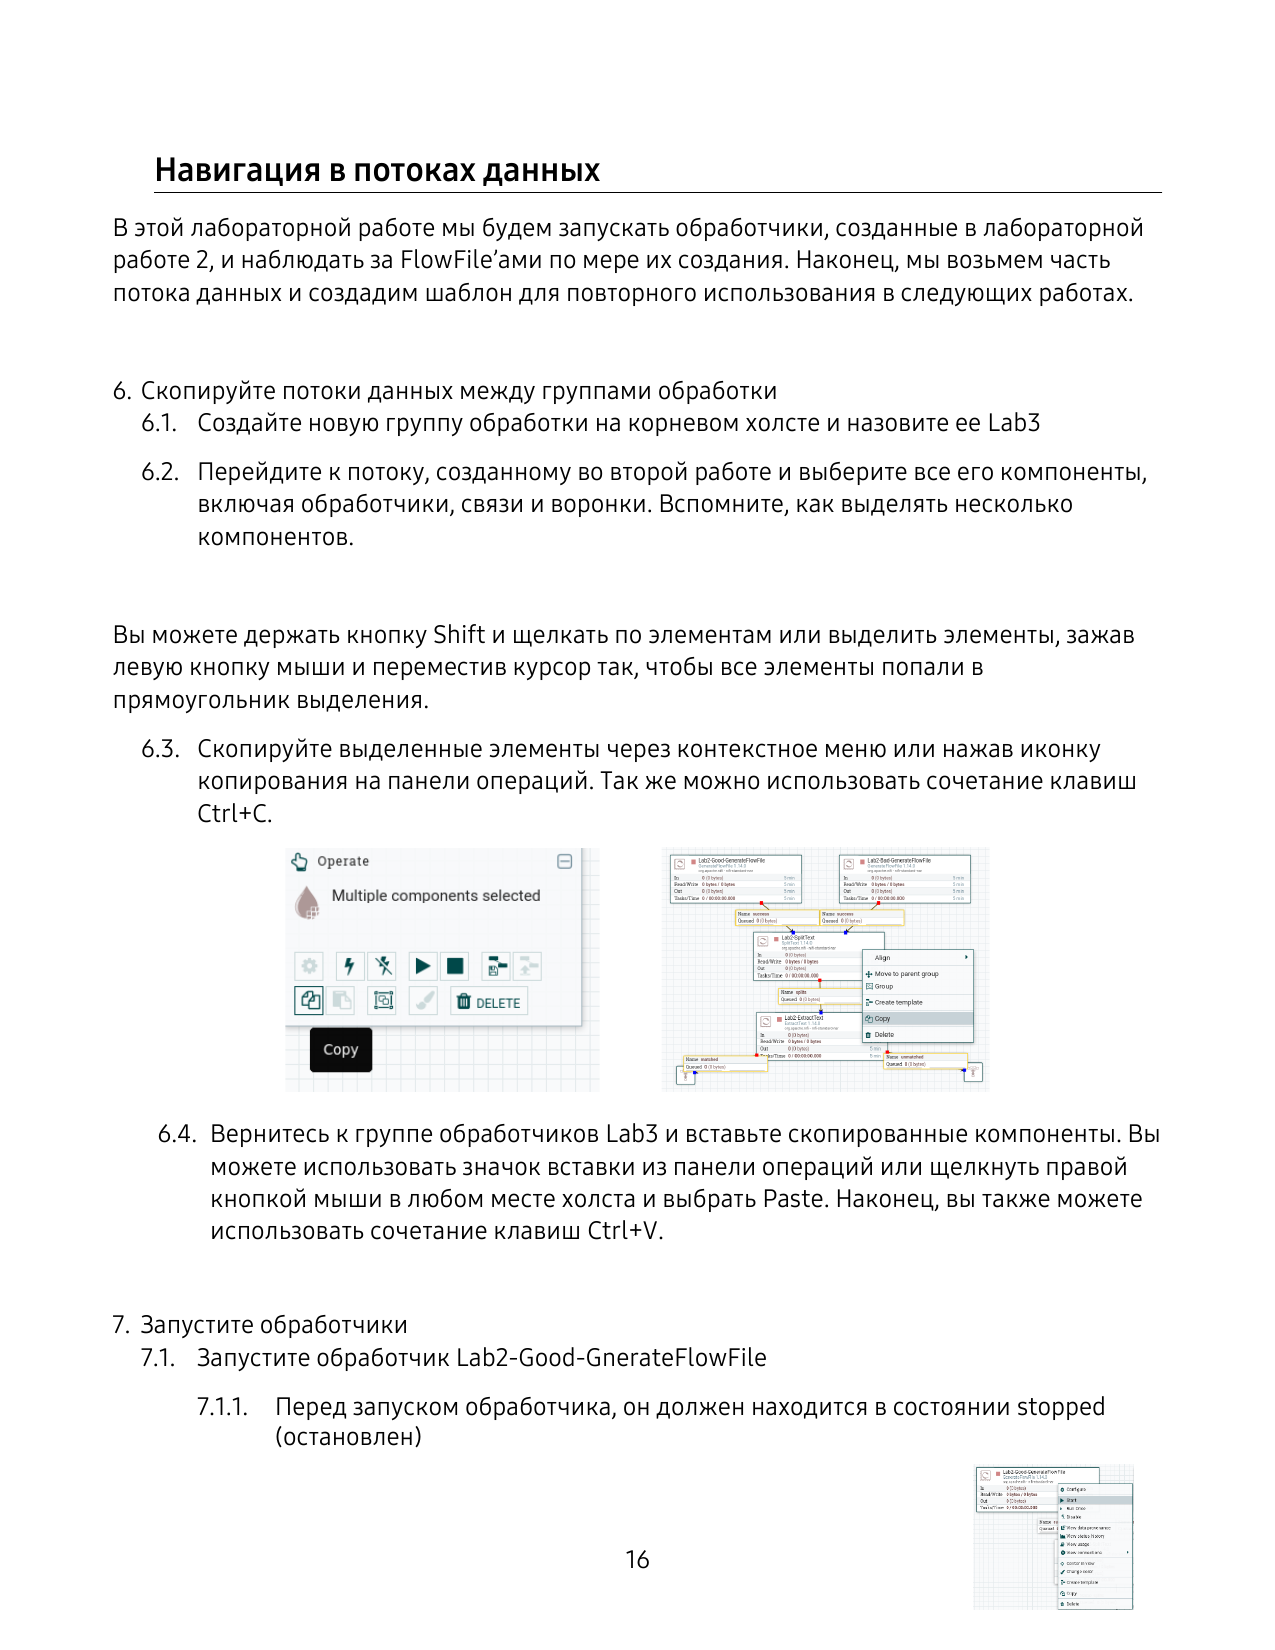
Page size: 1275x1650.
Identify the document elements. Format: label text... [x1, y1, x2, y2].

text Вы можете держать кнопку Shift и щелкать по элементам или выделить элементы, зажав левую кнопку мыши и переместив курсор так, чтобы все элементы попали в прямоугольник выделения. [112, 620, 1162, 715]
list Запустите обработчик Lab2-Good-GnerateFlowFile [141, 1343, 1162, 1373]
list Запустите обработчики [112, 1310, 1162, 1340]
list Перейдите к потоку, созданному во второй работе и выберите все его компоненты, включая обработчики, связи и воронки. Вспомните, как выделять несколько компонентов. [141, 457, 1162, 552]
picture [285, 848, 600, 1092]
subtitle Навигация в потоках данных [154, 150, 1162, 192]
picture [973, 1464, 1134, 1610]
list Скопируйте выделенные элементы через контекстное меню или нажав иконку копирования на панели операций. Так же можно использовать сочетание клавиш Ctrl+С. [141, 734, 1162, 829]
list Скопируйте потоки данных между группами обработки [112, 376, 1162, 406]
text В этой лабораторной работе мы будем запускать обработчики, созданные в лабораторной работе 2, и наблюдать за FlowFile’ами по мере их создания. Наконец, мы возьмем часть потока данных и создадим шаблон для повторного использования в следующих работах. [112, 213, 1162, 308]
list Создайте новую группу обработки на корневом холсте и назовите ее Lab3 [141, 408, 1162, 438]
list Перед запуском обработчика, он должен находится в состоянии stopped (остановлен) [197, 1392, 1162, 1452]
picture [661, 847, 990, 1092]
subtitle Вернитесь к группе обработчиков Lab3 и вставьте скопированные компоненты. Вы можете использовать значок вставки из панели операций или щелкнуть правой кнопкой мыши в любом месте холста и выбрать Paste. Наконец, вы также можете использовать сочетание клавиш Ctrl+V. [157, 1119, 1162, 1246]
